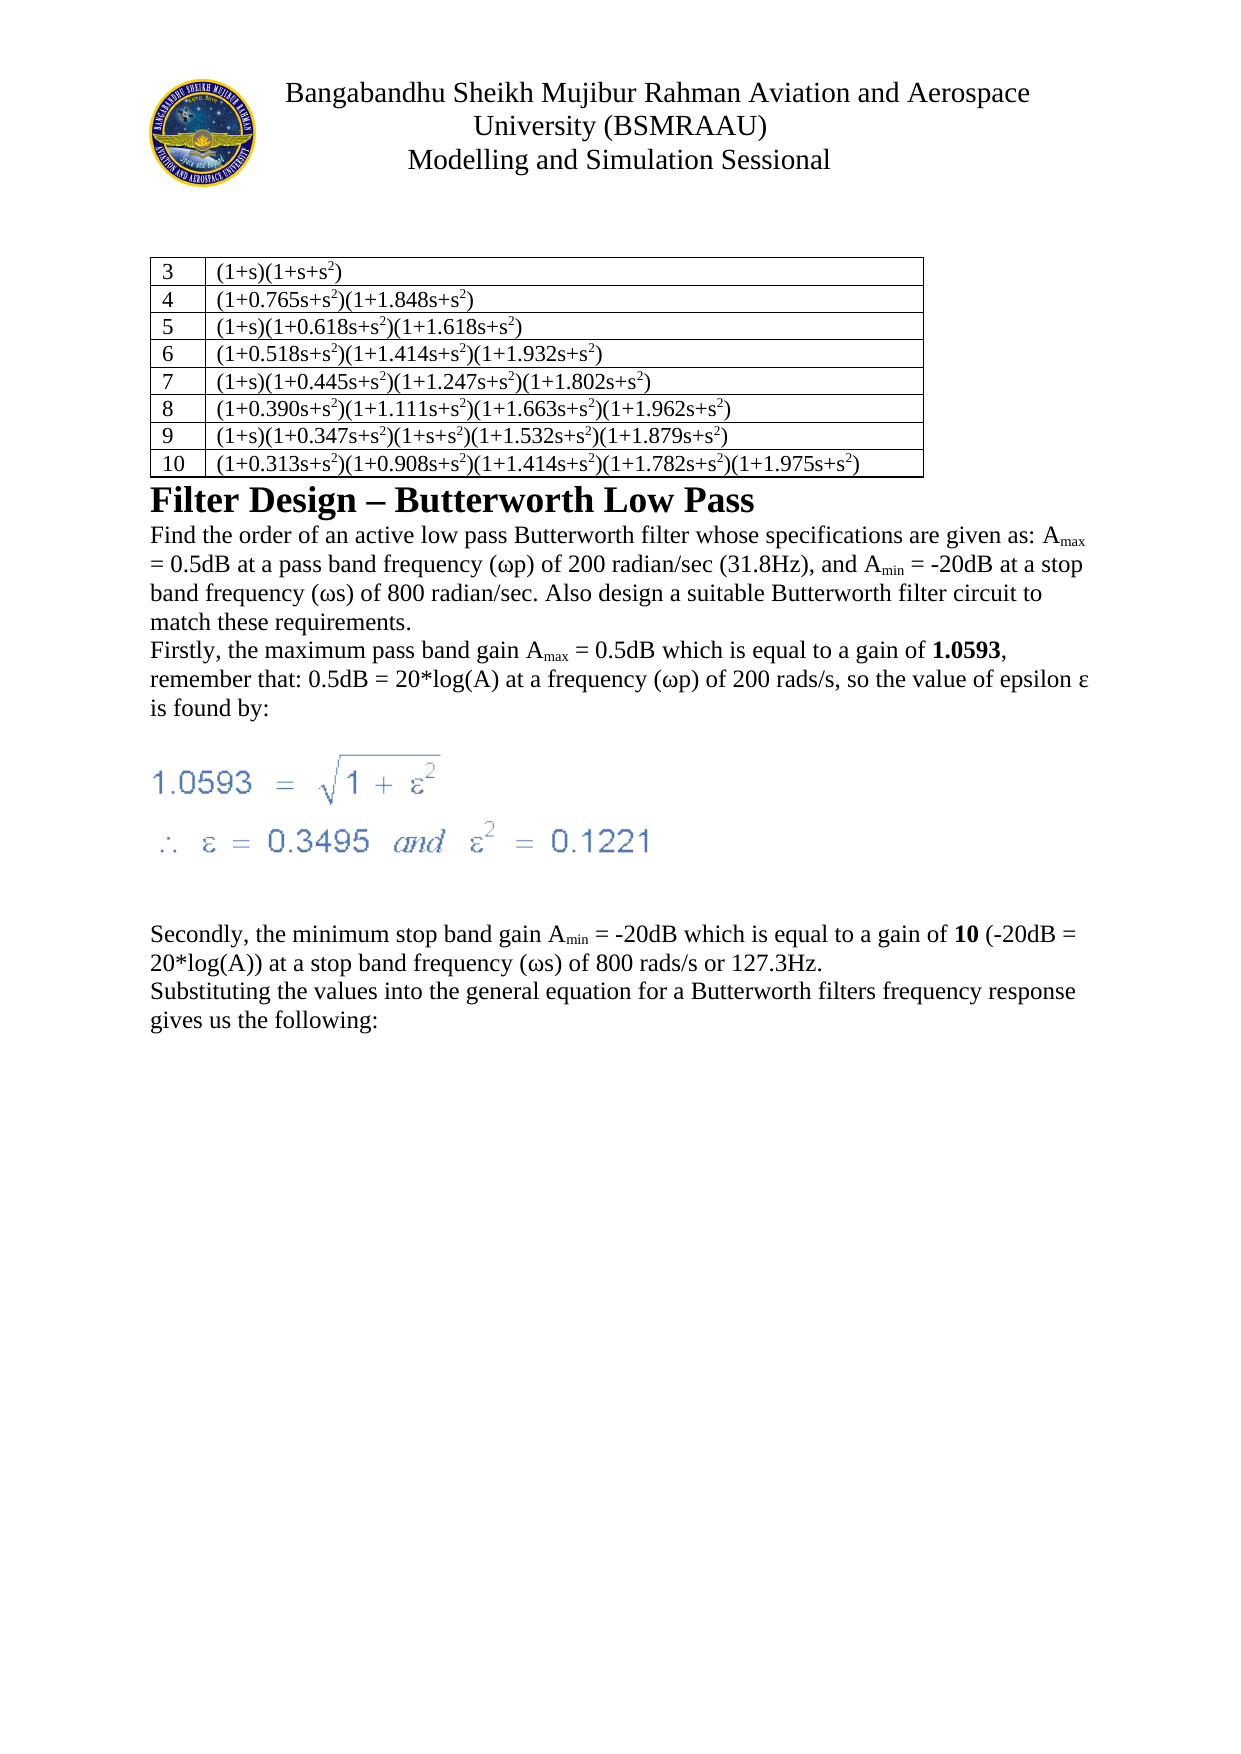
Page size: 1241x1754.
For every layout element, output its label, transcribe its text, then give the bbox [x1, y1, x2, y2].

table_cell 10 [151, 450, 205, 476]
table_cell (1+s)(1+0.445s+s2)(1+1.247s+s2)(1+1.802s+s2) [206, 368, 923, 394]
text Firstly, the maximum pass band gain Amax = 0.5dB which is equal to a gain of 1.0593, remember that: 0.5dB = 20*log(A) at a frequency (ωp) of 200 rads/s, so the value of epsilon ε is found by: [150, 636, 1090, 722]
table_cell 7 [151, 368, 205, 394]
table_cell (1+0.390s+s2)(1+1.111s+s2)(1+1.663s+s2)(1+1.962s+s2) [206, 395, 923, 422]
table_cell (1+s)(1+0.347s+s2)(1+s+s2)(1+1.532s+s2)(1+1.879s+s2) [206, 423, 923, 449]
picture [149, 79, 256, 187]
table_cell (1+0.518s+s2)(1+1.414s+s2)(1+1.932s+s2) [206, 340, 923, 367]
table_cell 8 [151, 395, 205, 422]
table_cell 4 [151, 286, 205, 312]
text Substituting the values into the general equation for a Butterworth filters frequency response gives us the following: [150, 976, 1090, 1034]
table_cell 5 [151, 313, 205, 339]
table_cell 3 [151, 258, 205, 284]
table_cell (1+s)(1+0.618s+s2)(1+1.618s+s2) [206, 313, 923, 339]
table_cell (1+0.313s+s2)(1+0.908s+s2)(1+1.414s+s2)(1+1.782s+s2)(1+1.975s+s2) [206, 450, 923, 476]
text Secondly, the minimum stop band gain Amin = -20dB which is equal to a gain of 10 (-20dB = 20*log(A)) at a stop band frequency (ωs) of 800 rads/s or 127.3Hz. [150, 919, 1090, 976]
table_cell 6 [151, 340, 205, 367]
table_cell 9 [151, 423, 205, 449]
picture [150, 751, 654, 864]
table_cell (1+s)(1+s+s2) [206, 258, 923, 284]
text Find the order of an active low pass Butterworth filter whose specifications are given as: Amax = 0.5dB at a pass band frequency (ωp) of 200 radian/sec (31.8Hz), and Amin = -20dB at a stop band frequency (ωs) of 800 radian/sec. Also design a suitable Butterworth filter circuit to match these requirements. [150, 521, 1090, 636]
table_cell (1+0.765s+s2)(1+1.848s+s2) [206, 286, 923, 312]
subtitle Filter Design – Butterworth Low Pass [150, 477, 1090, 521]
